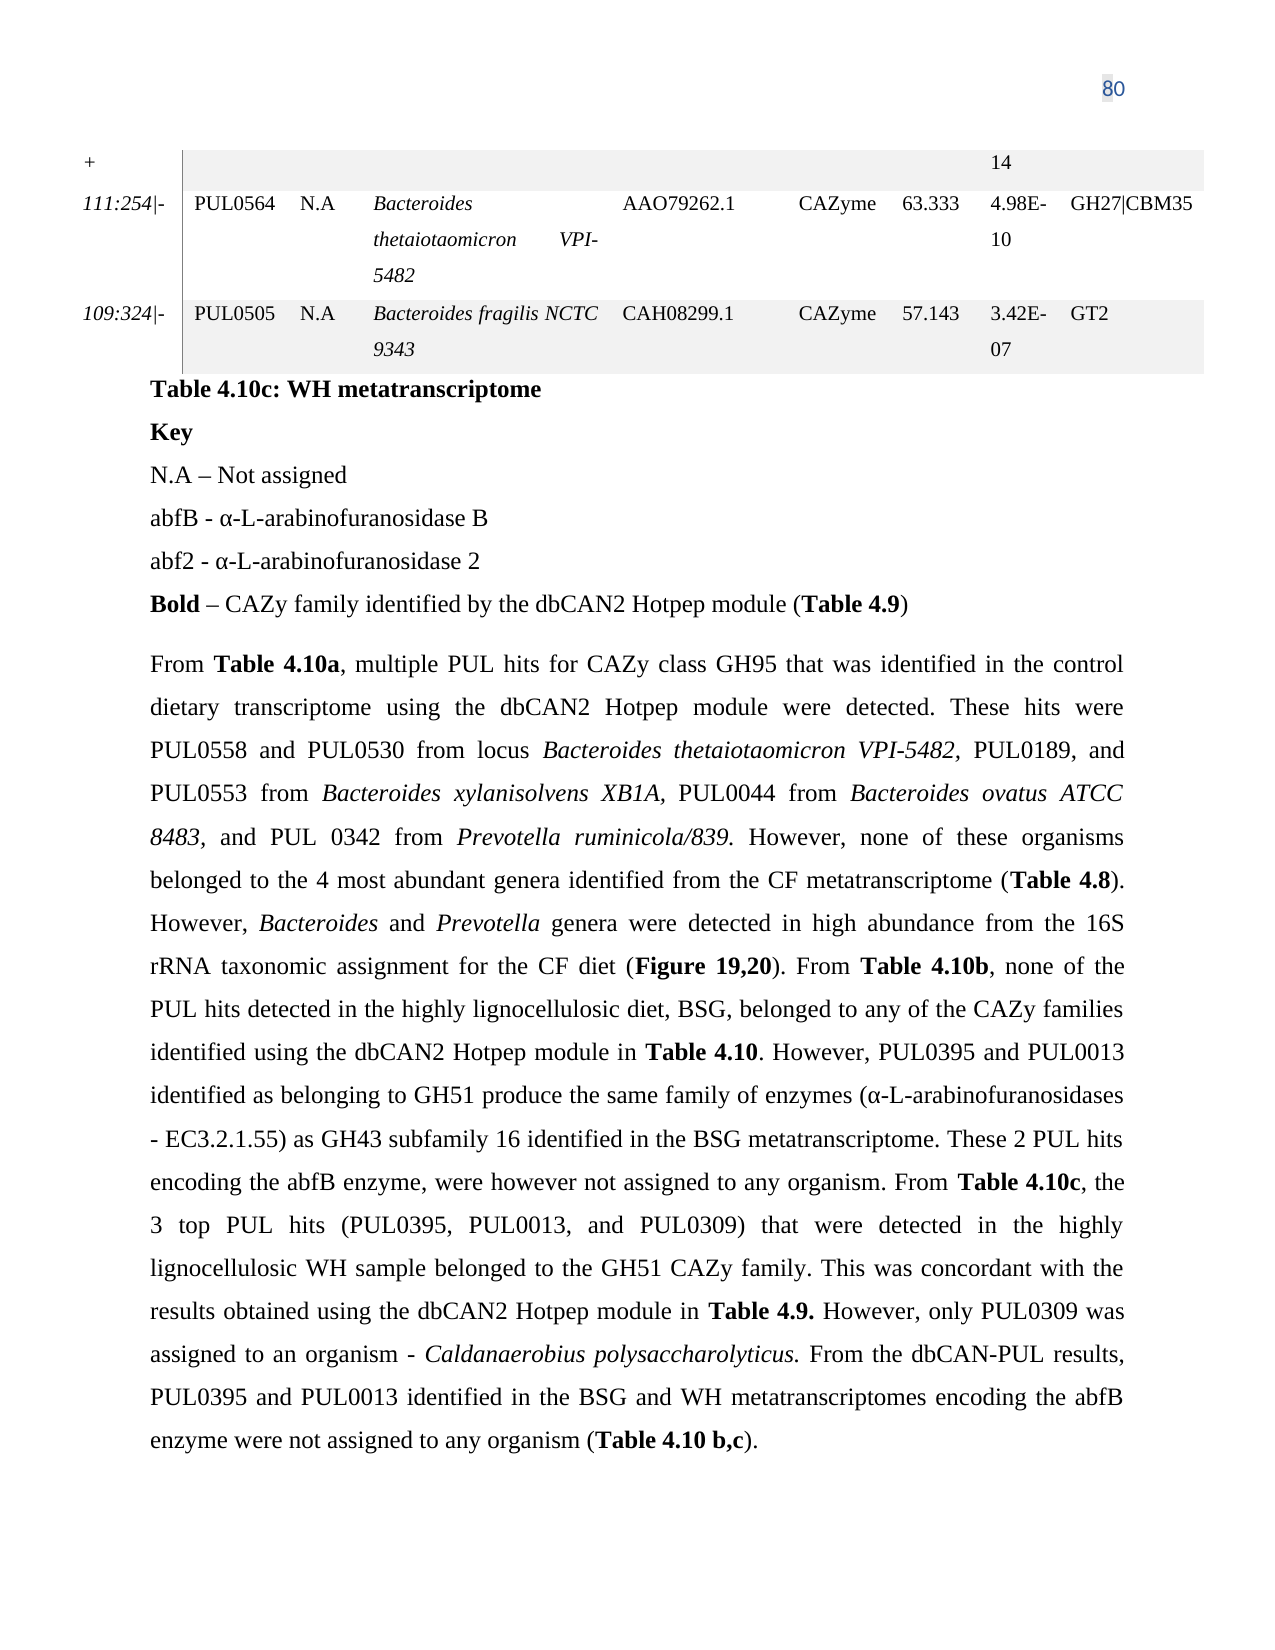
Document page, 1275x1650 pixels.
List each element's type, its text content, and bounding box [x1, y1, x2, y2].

text N.A – Not assigned [150, 460, 1125, 489]
text Table 4.10c: WH metatranscriptome [150, 374, 1125, 402]
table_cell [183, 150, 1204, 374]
text abfB - α-L-arabinofuranosidase B [150, 503, 1125, 532]
text From Table 4.10a, multiple PUL hits for CAZy class GH95 that was identified in the control dietary transcriptome using the dbCAN2 Hotpep module were detected. These hits were PUL0558 and PUL0530 from locus Bacteroides thetaiotaomicron VPI-5482, PUL0189, and PUL0553 from Bacteroides xylanisolvens XB1A, PUL0044 from Bacteroides ovatus ATCC 8483, and PUL 0342 from Prevotella ruminicola/839. However, none of these organisms belonged to the 4 most abundant genera identified from the CF metatranscriptome (Table 4.8). However, Bacteroides and Prevotella genera were detected in high abundance from the 16S rRNA taxonomic assignment for the CF diet (Figure 19,20). From Table 4.10b, none of the PUL hits detected in the highly lignocellulosic diet, BSG, belonged to any of the CAZy families identified using the dbCAN2 Hotpep module in Table 4.10. However, PUL0395 and PUL0013 identified as belonging to GH51 produce the same family of enzymes (α-L-arabinofuranosidases - EC3.2.1.55) as GH43 subfamily 16 identified in the BSG metatranscriptome. These 2 PUL hits encoding the abfB enzyme, were however not assigned to any organism. From Table 4.10c, the 3 top PUL hits (PUL0395, PUL0013, and PUL0309) that were detected in the highly lignocellulosic WH sample belonged to the GH51 CAZy family. This was concordant with the results obtained using the dbCAN2 Hotpep module in Table 4.9. However, only PUL0309 was assigned to an organism - Caldanaerobius polysaccharolyticus. From the dbCAN-PUL results, PUL0395 and PUL0013 identified in the BSG and WH metatranscriptomes encoding the abfB enzyme were not assigned to any organism (Table 4.10 b,c). [150, 649, 1125, 1454]
text abf2 - α-L-arabinofuranosidase 2 [150, 546, 1125, 575]
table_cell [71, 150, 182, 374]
text Key [150, 417, 1125, 446]
text Bold – CAZy family identified by the dbCAN2 Hotpep module (Table 4.9) [150, 589, 1125, 618]
